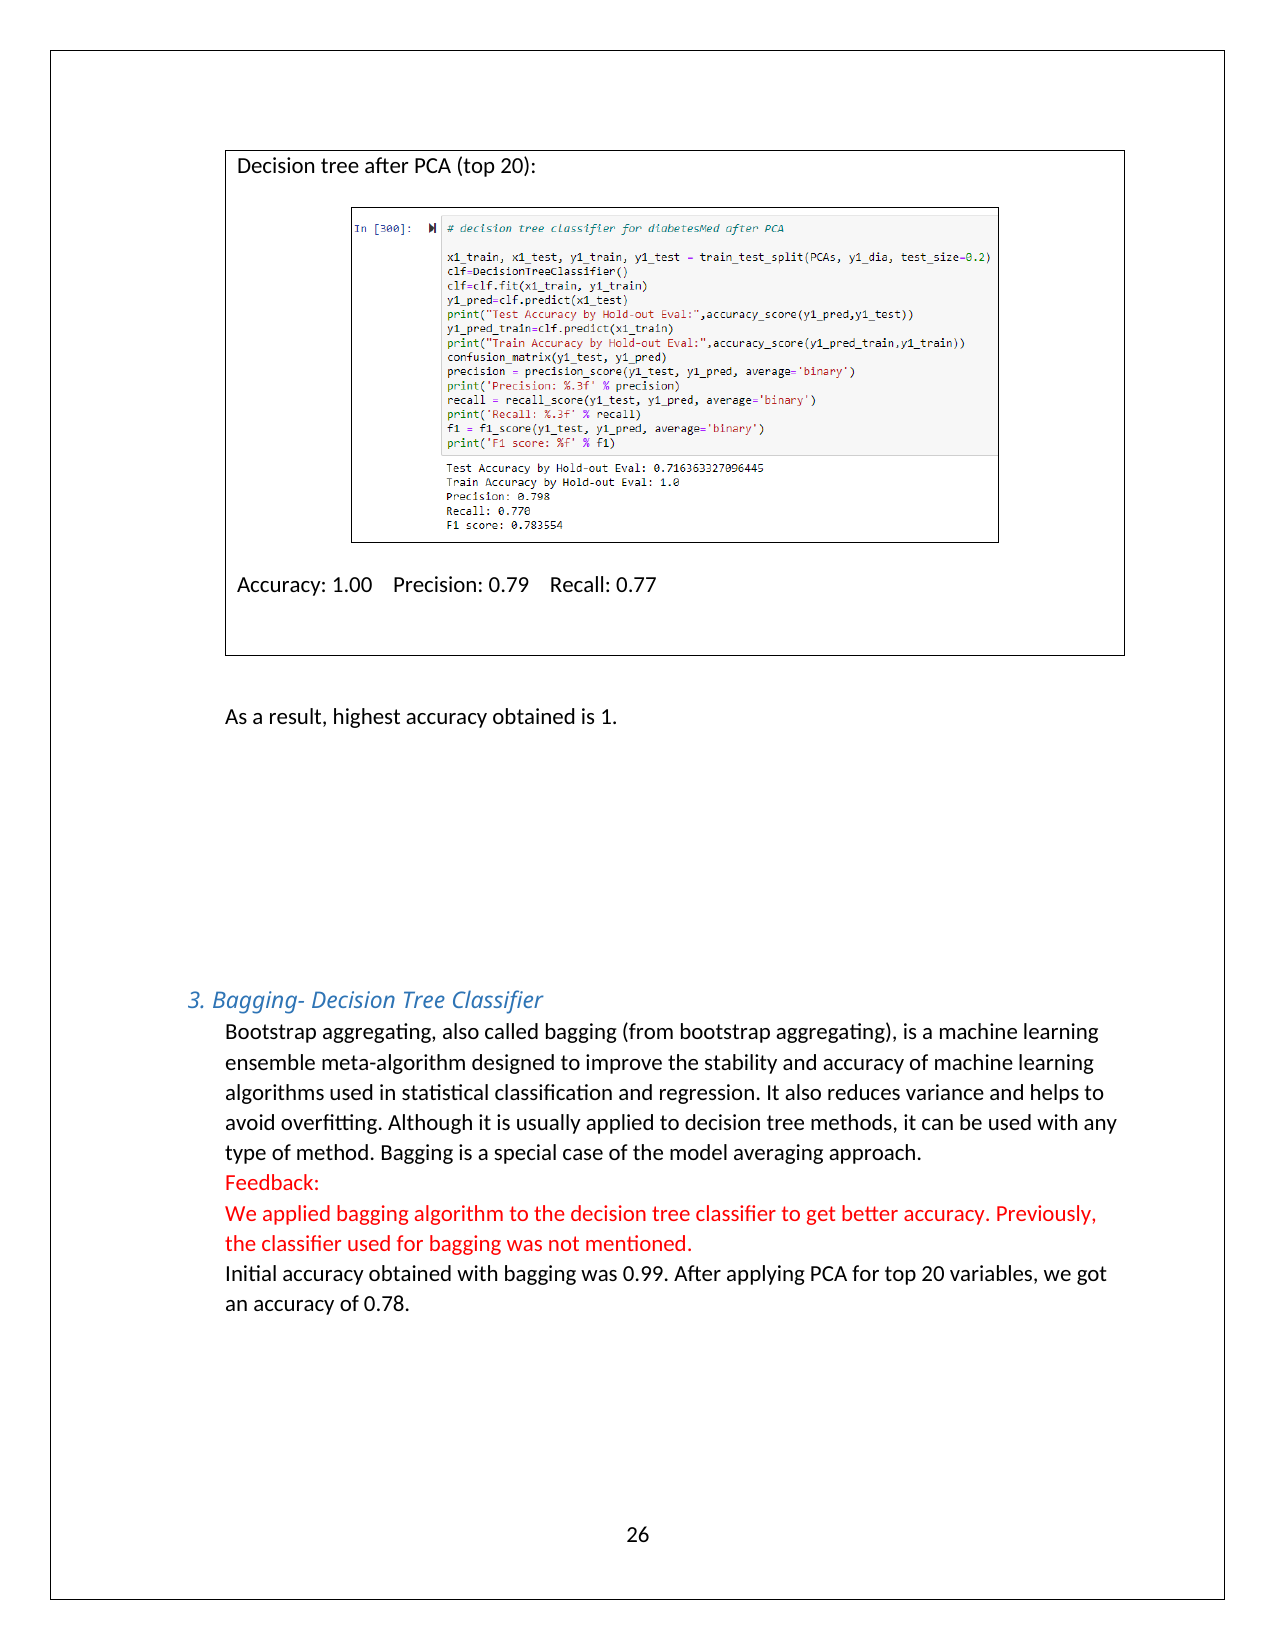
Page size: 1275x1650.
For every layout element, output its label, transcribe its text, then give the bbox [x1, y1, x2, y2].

list We applied bagging algorithm to the decision tree classifier to get better accuracy. Previously, the classifier used for bagging was not mentioned. [225, 1199, 1125, 1257]
subtitle 3. Bagging- Decision Tree Classifier [150, 984, 1125, 1015]
text As a result, highest accuracy obtained is 1. [225, 702, 1125, 731]
picture [352, 208, 998, 542]
list Feedback: [225, 1168, 1125, 1197]
list Bootstrap aggregating, also called bagging (from bootstrap aggregating), is a machine learning ensemble meta-algorithm designed to improve the stability and accuracy of machine learning algorithms used in statistical classification and regression. It also reduces variance and helps to avoid overfitting. Although it is usually applied to decision tree methods, it can be used with any type of method. Bagging is a special case of the model averaging approach. [225, 1017, 1125, 1166]
table_cell Decision tree after PCA (top 20): Accuracy: 1.00 Precision: 0.79 Recall: 0.77 [226, 151, 1124, 654]
list Initial accuracy obtained with bagging was 0.99. After applying PCA for top 20 variables, we got an accuracy of 0.78. [225, 1259, 1125, 1317]
